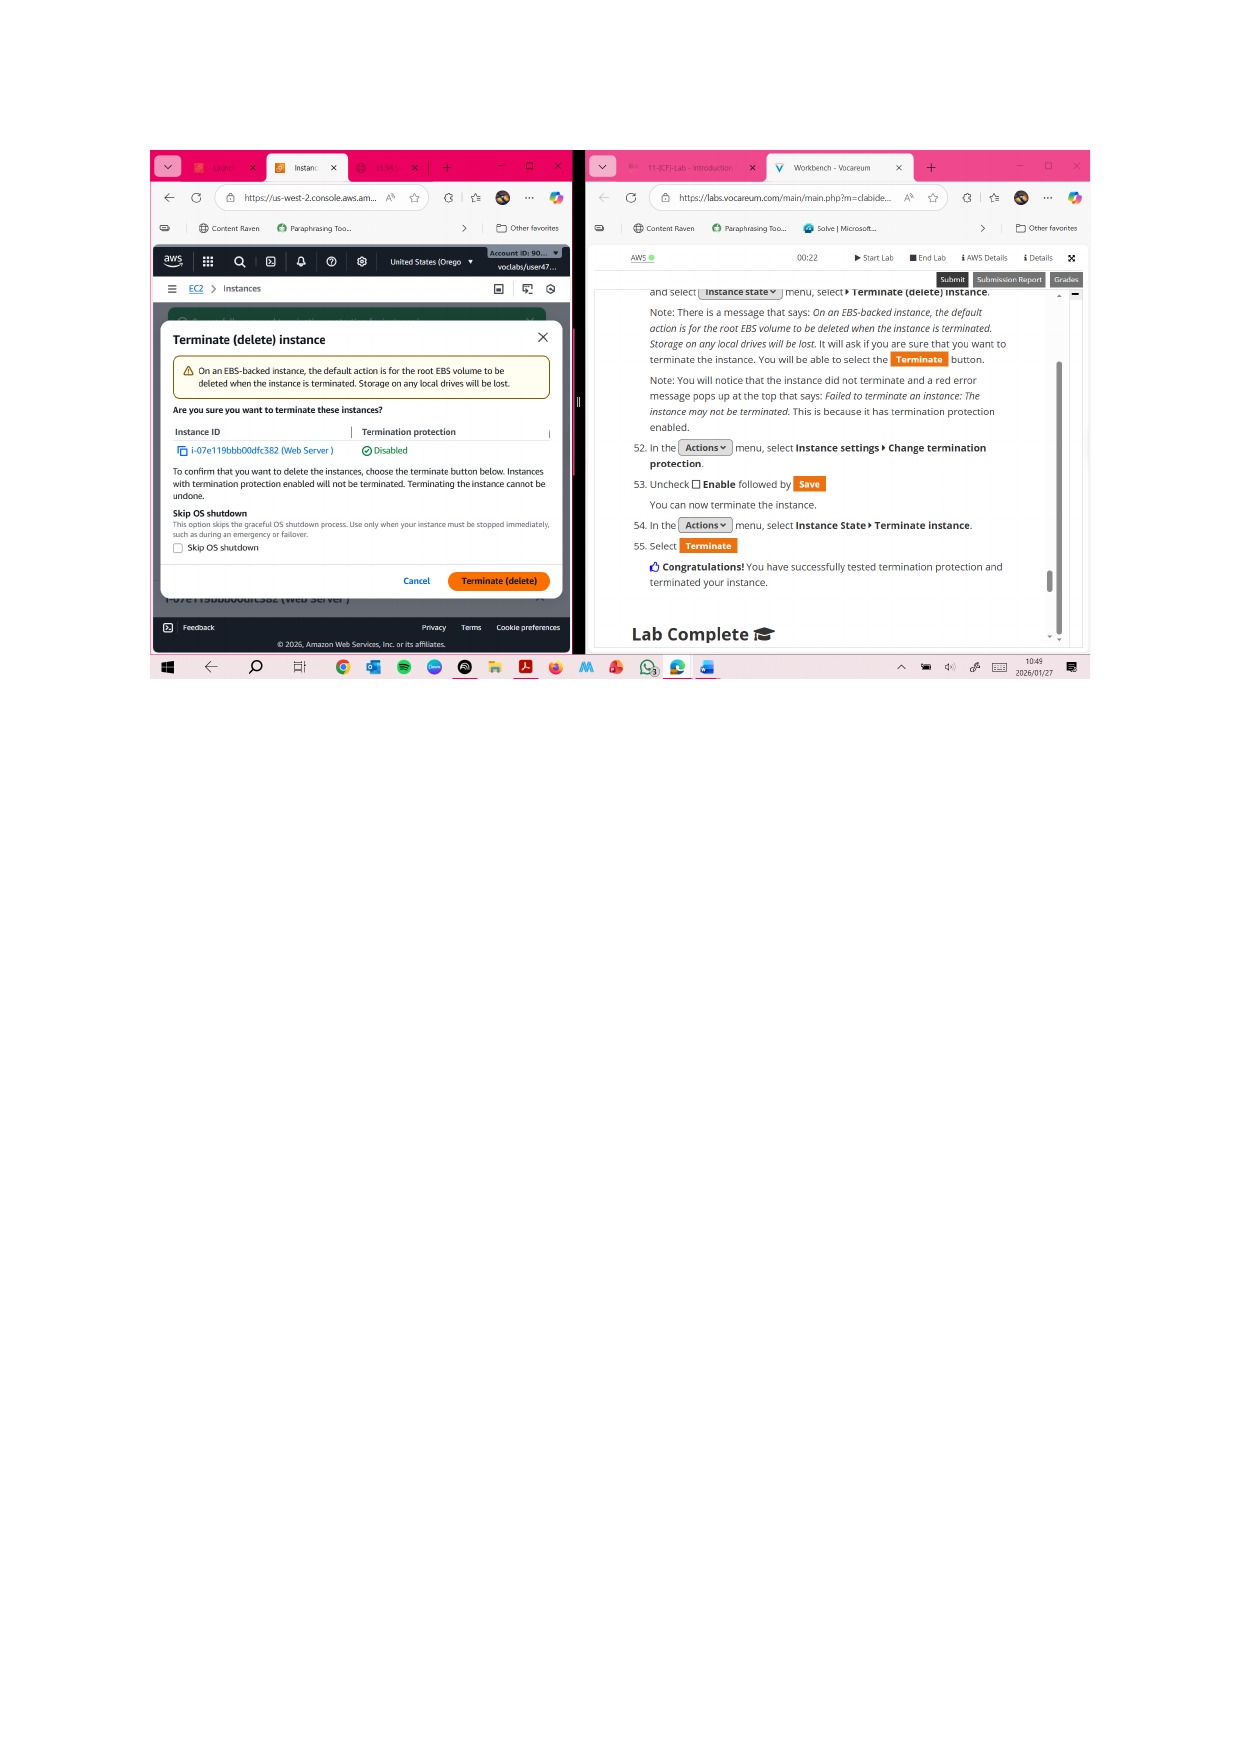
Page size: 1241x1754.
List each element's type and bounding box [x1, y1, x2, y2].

picture [150, 150, 1091, 679]
